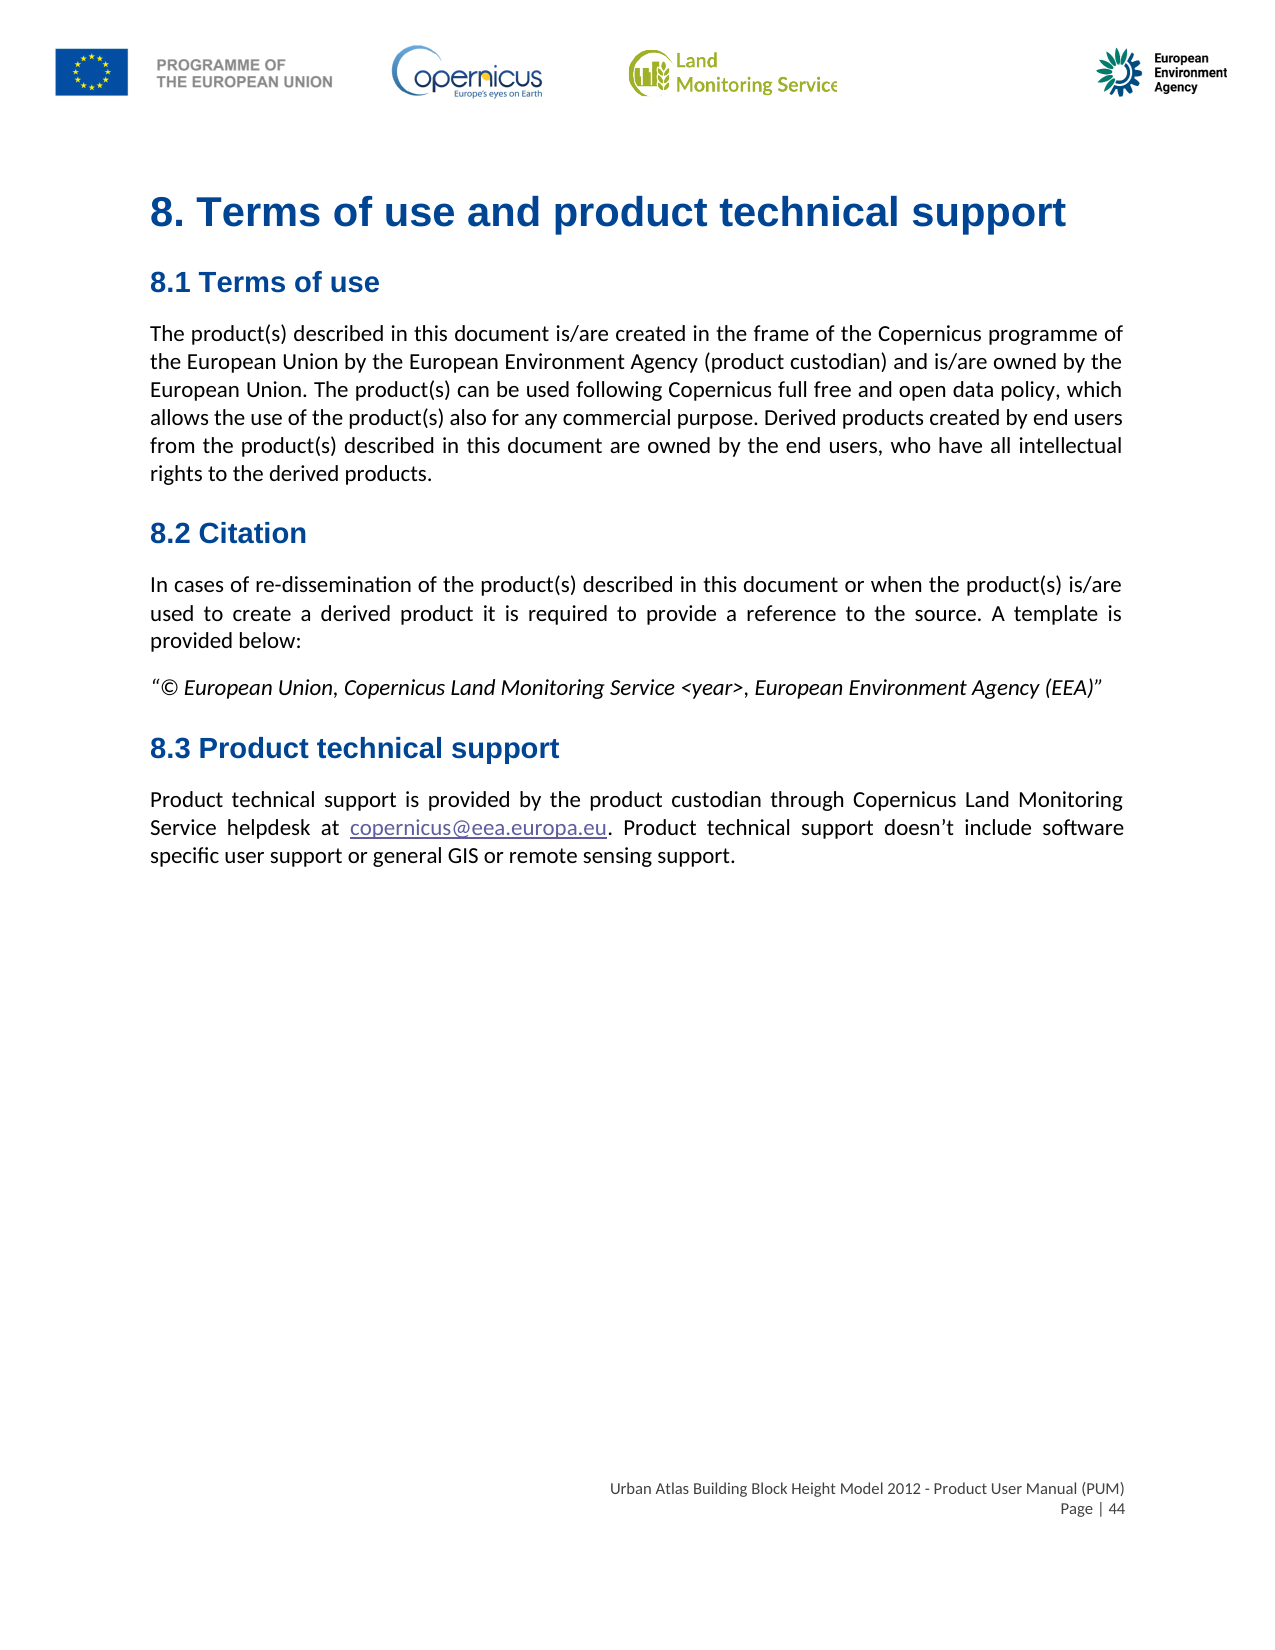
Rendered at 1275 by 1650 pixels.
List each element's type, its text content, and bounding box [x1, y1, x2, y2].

text Product technical support is provided by the product custodian through Copernicus Land Monitoring Service helpdesk at copernicus@eea.europa.eu. Product technical support doesn’t include software specific user support or general GIS or remote sensing support. [150, 785, 1125, 869]
text “© European Union, Copernicus Land Monitoring Service <year>, European Environment Agency (EEA)” [150, 673, 1125, 701]
subtitle 8.2 Citation [150, 516, 1125, 550]
picture [628, 50, 837, 97]
subtitle 8.3 Product technical support [150, 731, 1125, 764]
subtitle 8. Terms of use and product technical support [150, 187, 1125, 235]
subtitle 8.1 Terms of use [150, 264, 1125, 298]
text In cases of re-dissemination of the product(s) described in this document or when the product(s) is/are used to create a derived product it is required to provide a reference to the source. A template is provided below: [150, 571, 1125, 655]
text The product(s) described in this document is/are created in the frame of the Copernicus programme of the European Union by the European Environment Agency (product custodian) and is/are owned by the European Union. The product(s) can be used following Copernicus full free and open data policy, which allows the use of the product(s) also for any commercial purpose. Derived products created by end users from the product(s) described in this document are owned by the end users, who have all intellectual rights to the derived products. [150, 319, 1125, 487]
picture [1094, 46, 1228, 97]
picture [29, 21, 351, 124]
picture [371, 15, 560, 130]
